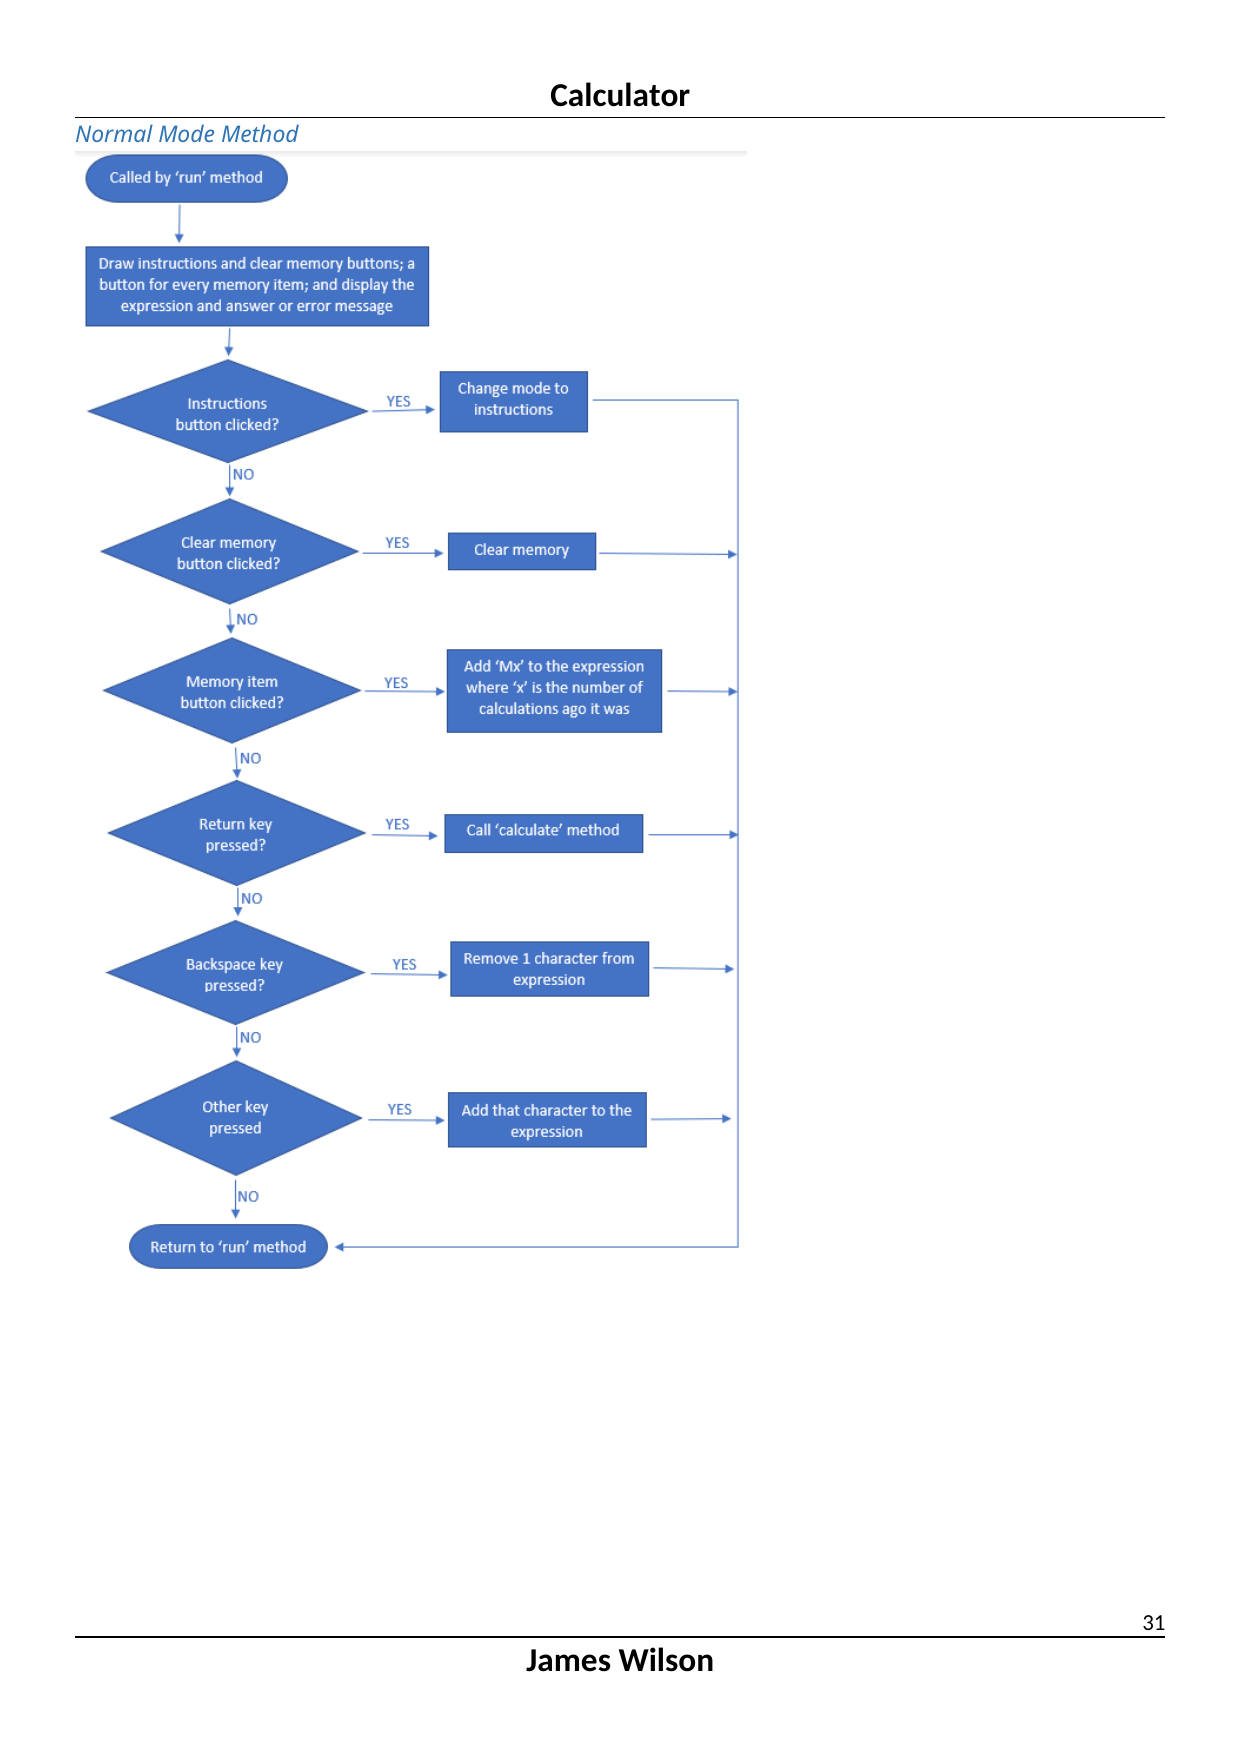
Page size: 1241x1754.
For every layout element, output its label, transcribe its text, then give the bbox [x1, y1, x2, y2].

picture [75, 151, 747, 1276]
subtitle Normal Mode Method [75, 118, 1165, 149]
